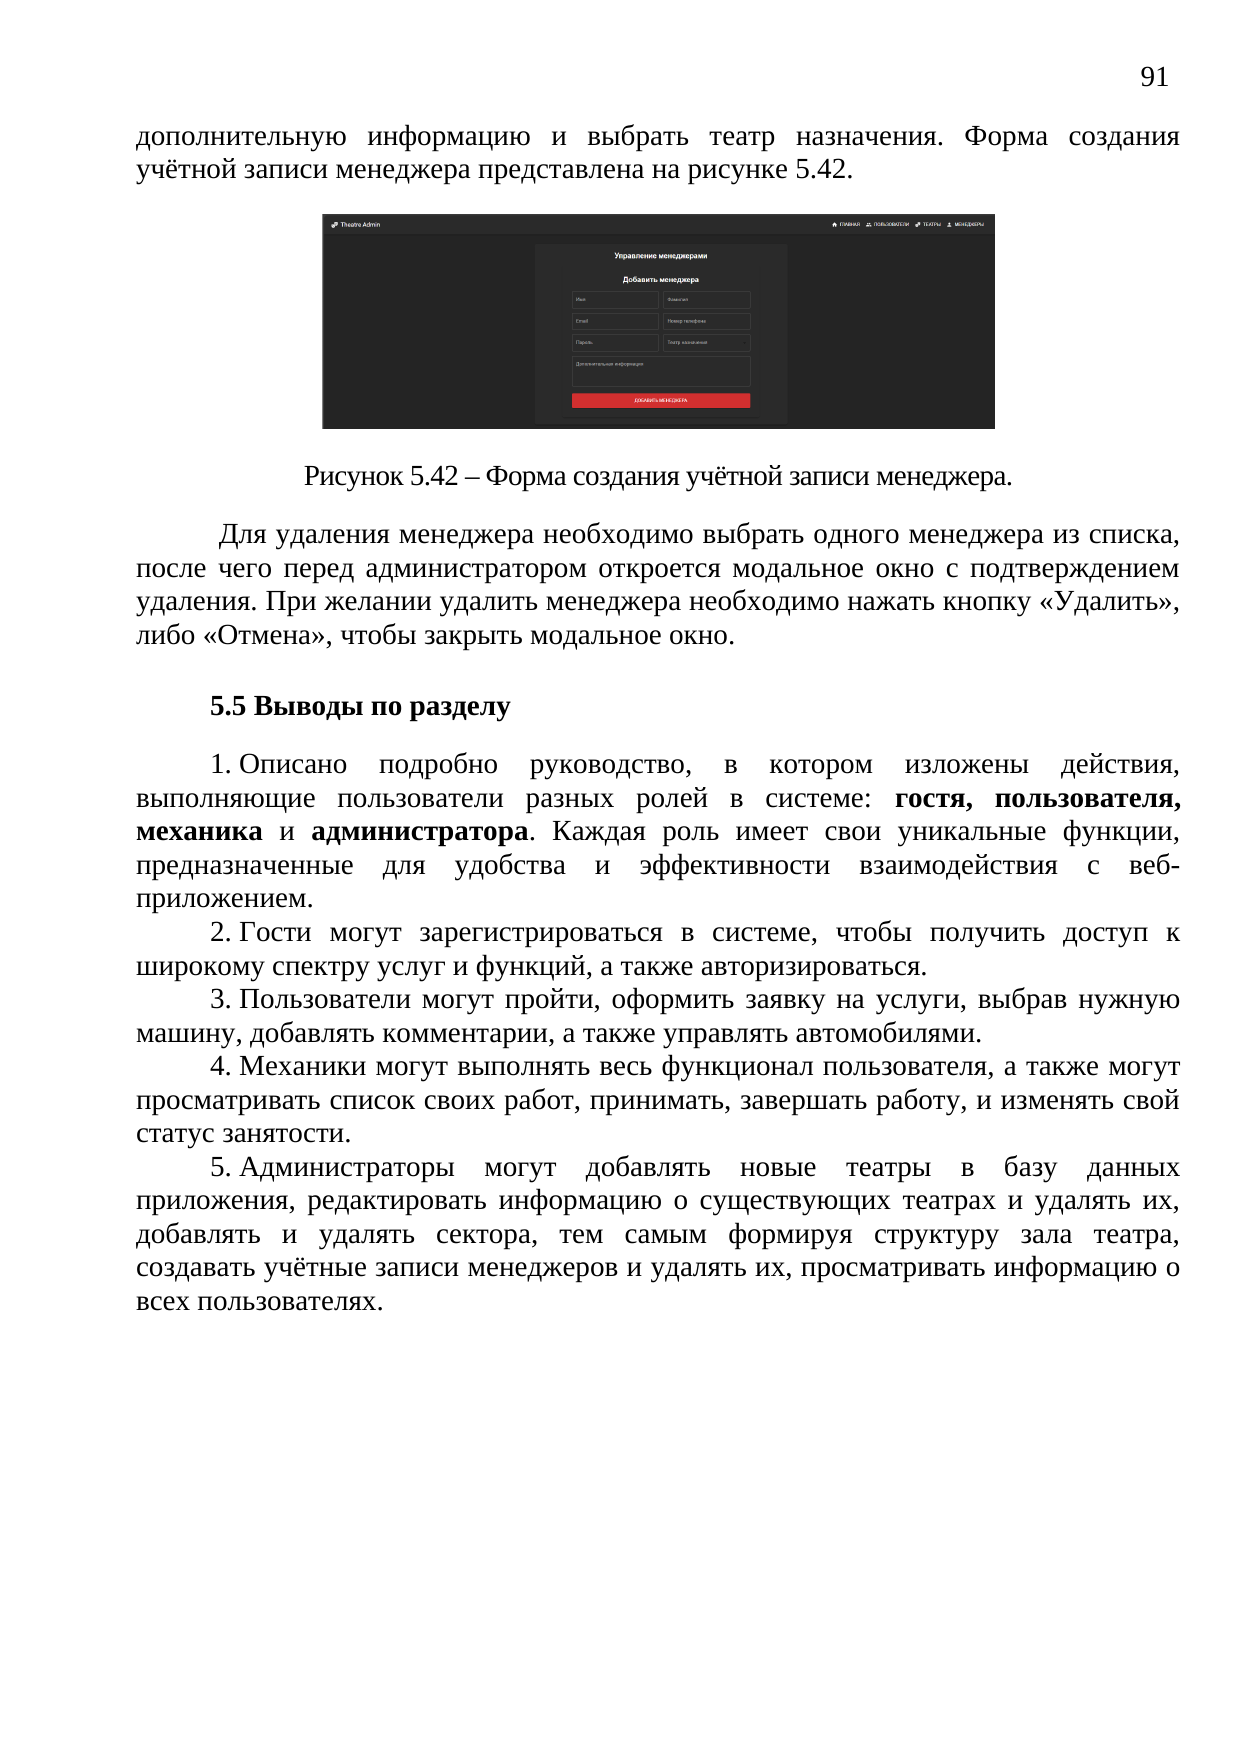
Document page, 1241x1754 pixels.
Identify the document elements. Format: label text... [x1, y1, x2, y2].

subtitle 5.5 Выводы по разделу [136, 688, 1181, 721]
picture [322, 214, 995, 429]
list Гости могут зарегистрироваться в системе, чтобы получить доступ к широкому спектру услуг и функций, а также авторизироваться. [136, 914, 1181, 981]
text Рисунок 5.42 – Форма создания учётной записи менеджера. [136, 458, 1181, 491]
list Описано подробно руководство, в котором изложены действия, выполняющие пользователи разных ролей в системе: гостя, пользователя, механика и администратора. Каждая роль имеет свои уникальные функции, предназначенные для удобства и эффективности взаимодействия с веб-приложением. [136, 746, 1181, 914]
text Для удаления менеджера необходимо выбрать одного менеджера из списка, после чего перед администратором откроется модальное окно с подтверждением удаления. При желании удалить менеджера необходимо нажать кнопку «Удалить», либо «Отмена», чтобы закрыть модальное окно. [136, 516, 1181, 650]
list Администраторы могут добавлять новые театры в базу данных приложения, редактировать информацию о существующих театрах и удалять их, добавлять и удалять сектора, тем самым формируя структуру зала театра, создавать учётные записи менеджеров и удалять их, просматривать информацию о всех пользователях. [136, 1149, 1181, 1317]
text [136, 118, 1181, 185]
list Пользователи могут пройти, оформить заявку на услуги, выбрав нужную машину, добавлять комментарии, а также управлять автомобилями. [136, 981, 1181, 1048]
list Механики могут выполнять весь функционал пользователя, а также могут просматривать список своих работ, принимать, завершать работу, и изменять свой статус занятости. [136, 1048, 1181, 1149]
